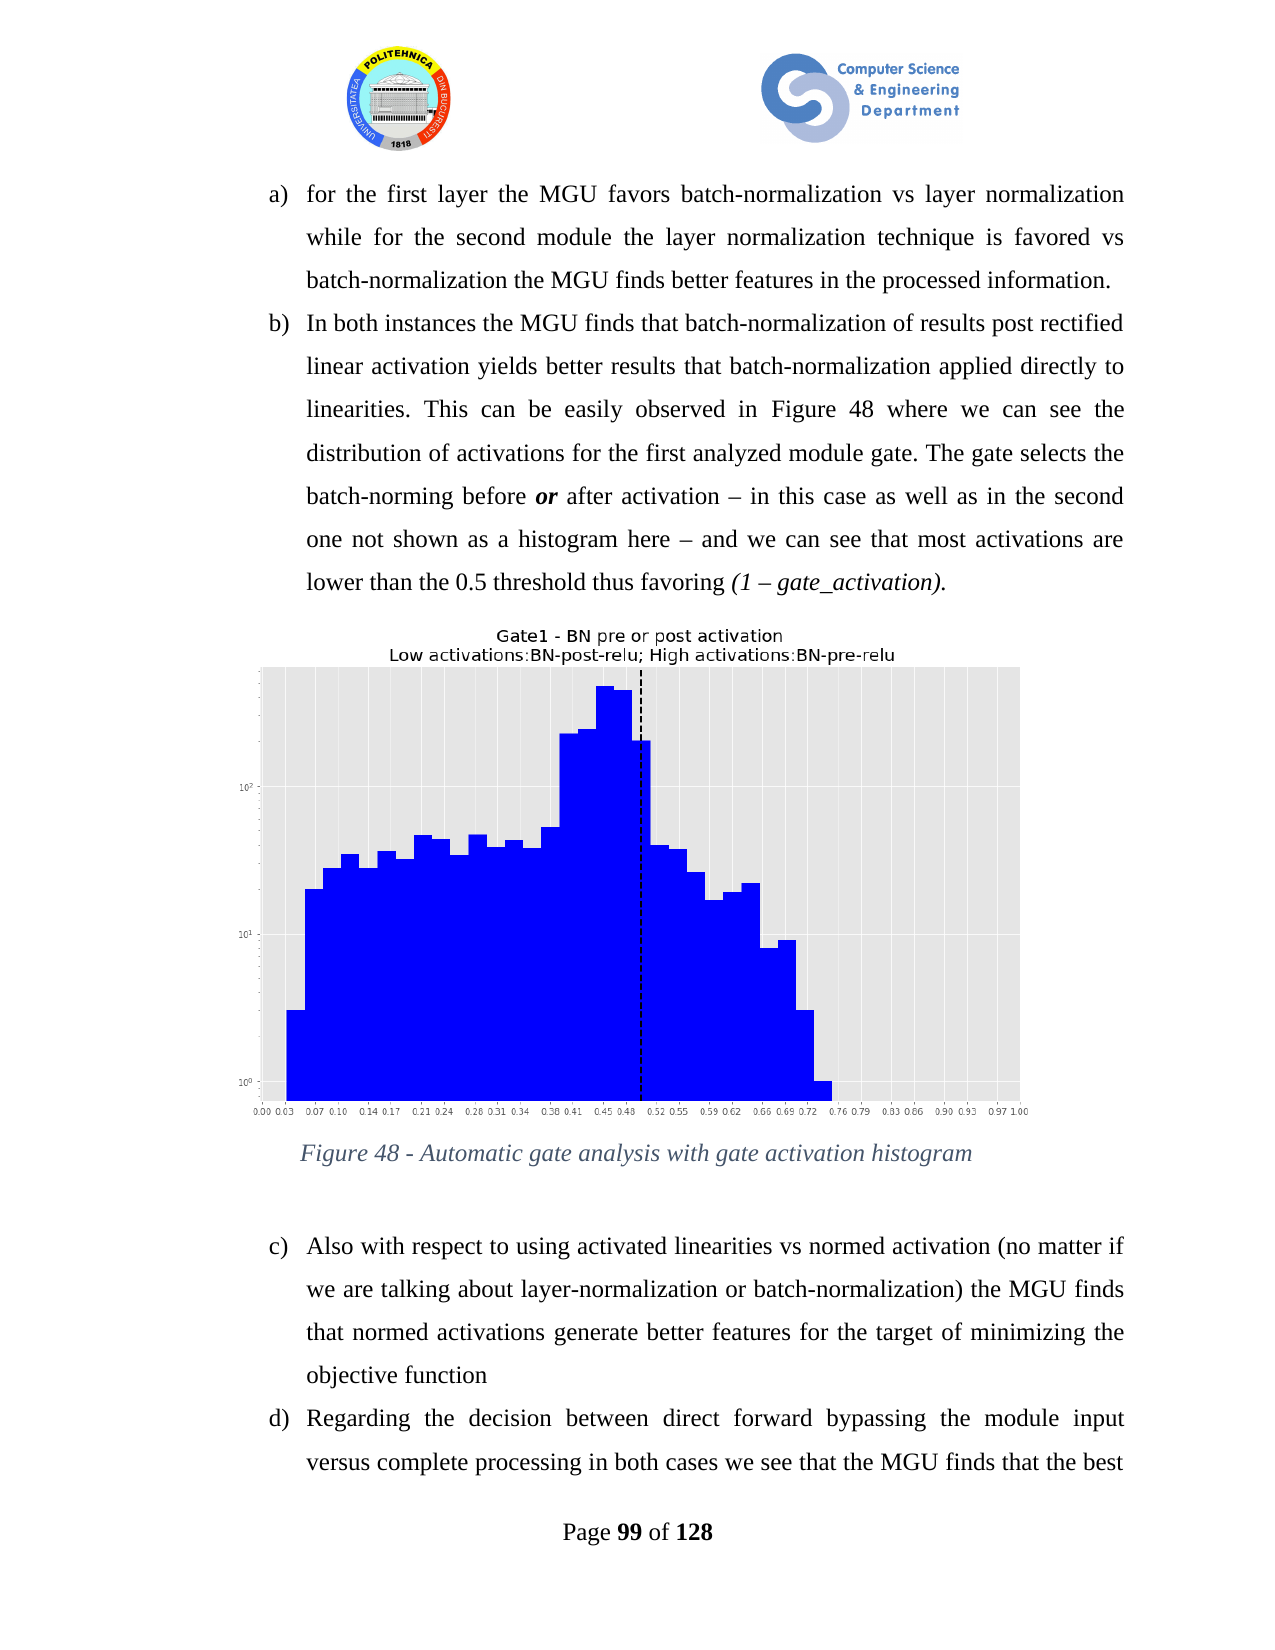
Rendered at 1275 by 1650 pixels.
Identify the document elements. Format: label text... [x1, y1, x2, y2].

picture [346, 46, 451, 151]
picture [235, 626, 1040, 1124]
list In both instances the MGU finds that batch-normalization of results post rectified linear activation yields better results that batch-normalization applied directly to linearities. This can be easily observed in Figure 44 where we can see the distribution of activations for the first analyzed module gate. The gate selects the batch-norming before or after activation – in this case as well as in the second one not shown as a histogram here – and we can see that most activations are lower than the 0.5 threshold thus favoring (1 – gate_activation). [269, 308, 1125, 596]
list for the first layer the MGU favors batch-normalization vs layer normalization while for the second module the layer normalization technique is favored vs batch-normalization the MGU finds better features in the processed information. [269, 179, 1125, 294]
table_header Figure 48 - Automatic gate analysis with gate activation histogram [151, 627, 1124, 1188]
list Also with respect to using activated linearities vs normed activation (no matter if we are talking about layer-normalization or batch-normalization) the MGU finds that normed activations generate better features for the target of minimizing the objective function [269, 1231, 1125, 1389]
picture [760, 53, 963, 144]
